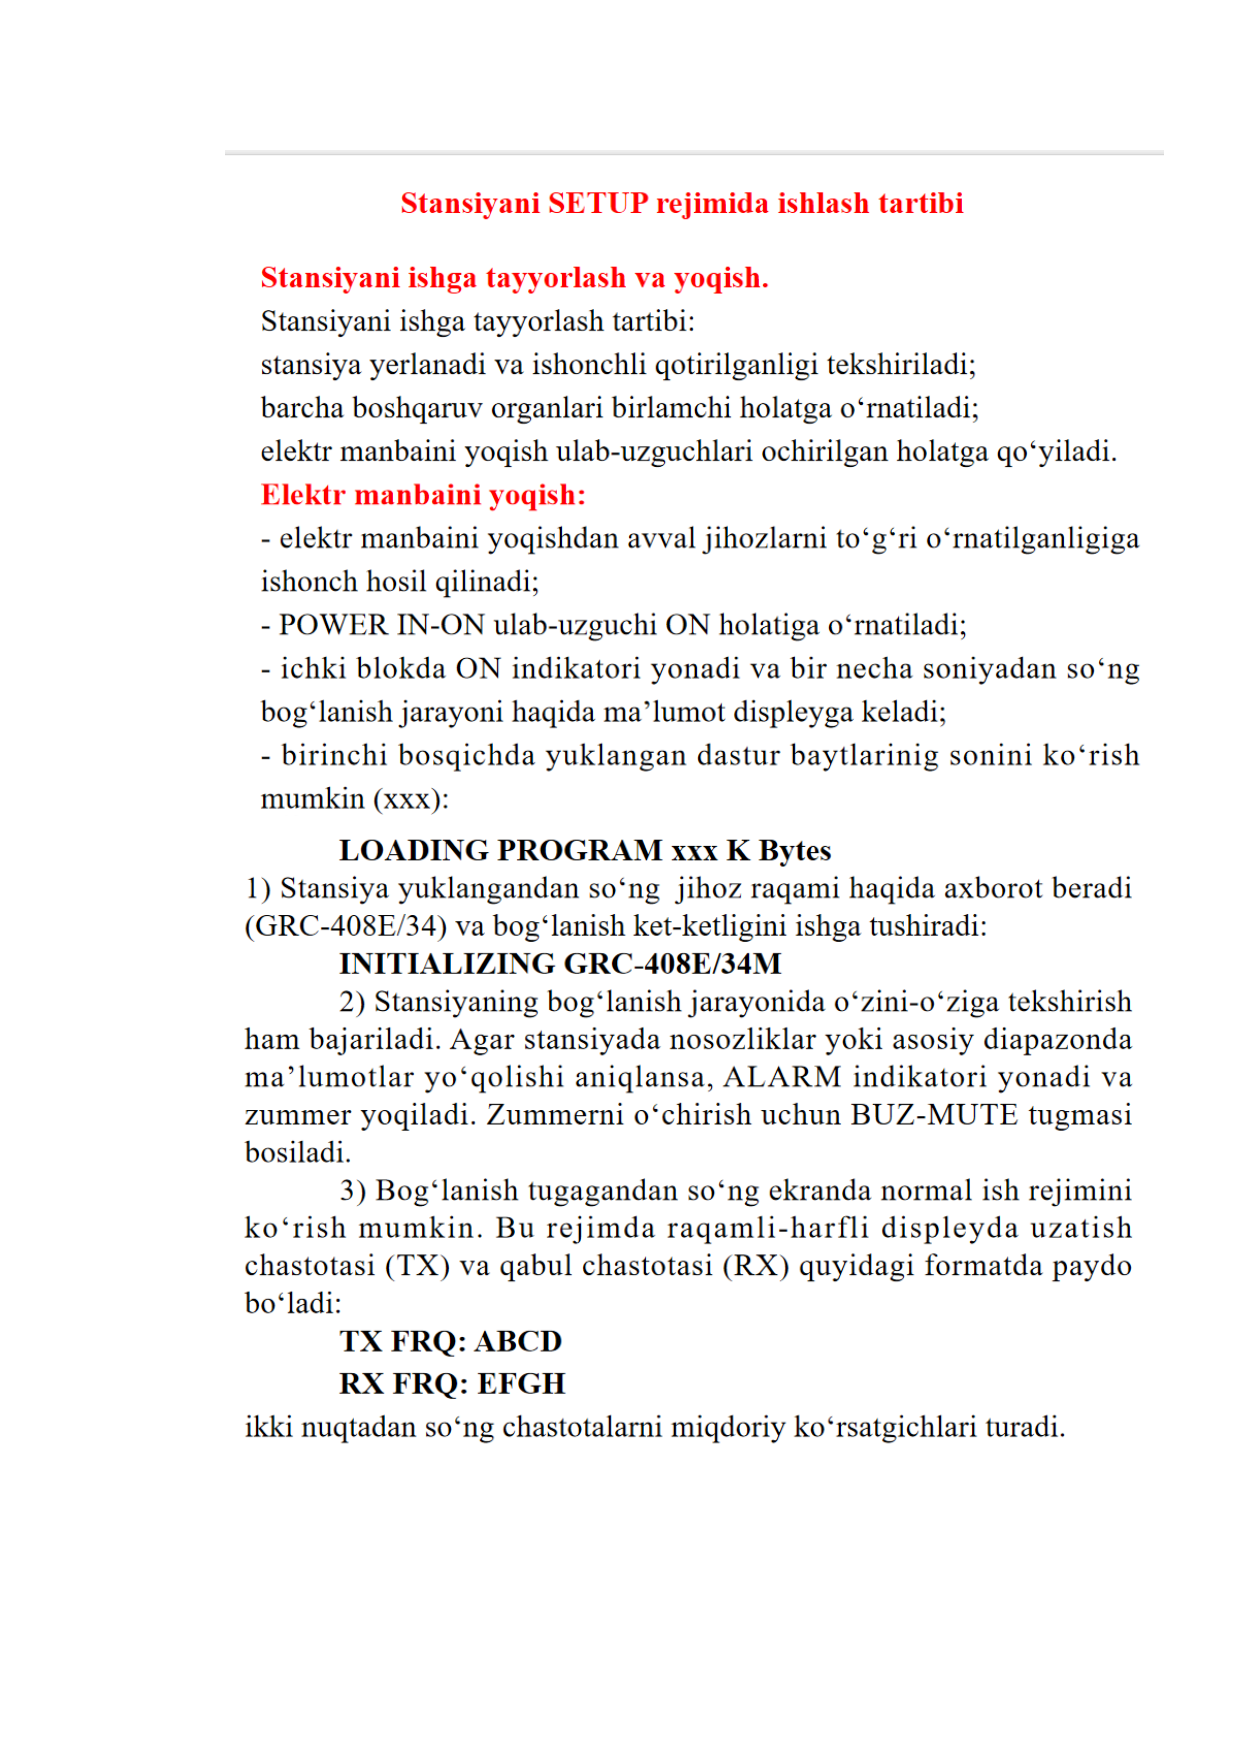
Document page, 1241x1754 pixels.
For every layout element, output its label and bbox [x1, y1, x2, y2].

picture [225, 150, 1164, 1466]
